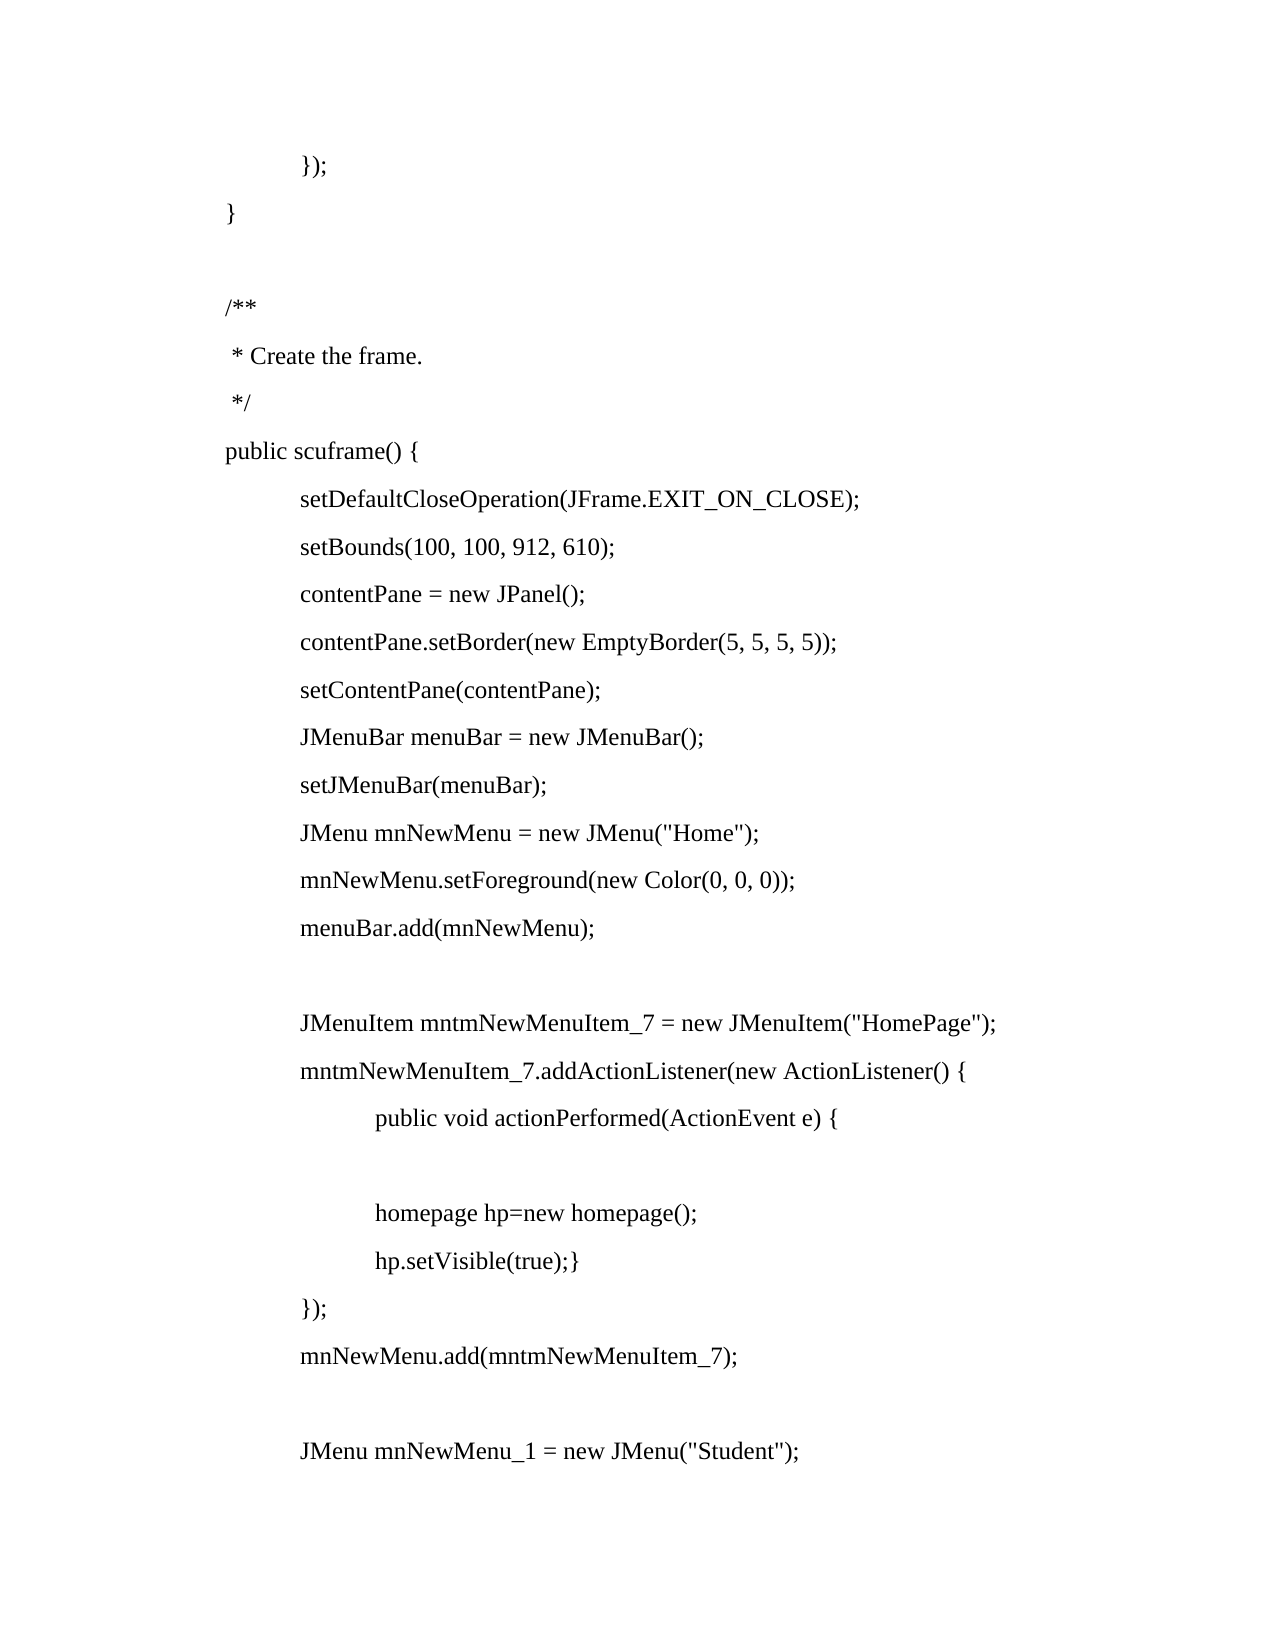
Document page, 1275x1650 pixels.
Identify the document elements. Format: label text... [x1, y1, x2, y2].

text mnNewMenu.add(mntmNewMenuItem_7); [150, 1341, 1125, 1370]
text }); [150, 150, 1125, 179]
text setContentPane(contentPane); [150, 675, 1125, 703]
text mnNewMenu.setForeground(new Color(0, 0, 0)); [150, 866, 1125, 894]
text }); [150, 1293, 1125, 1322]
text JMenu mnNewMenu_1 = new JMenu("Student"); [150, 1436, 1125, 1465]
text */ [150, 388, 1125, 417]
text hp.setVisible(true);} [150, 1246, 1125, 1274]
text /** [150, 293, 1125, 322]
text homepage hp=new homepage(); [150, 1198, 1125, 1227]
text JMenuBar menuBar = new JMenuBar(); [150, 722, 1125, 751]
text contentPane = new JPanel(); [150, 579, 1125, 608]
text setDefaultCloseOperation(JFrame.EXIT_ON_CLOSE); [150, 484, 1125, 513]
text public scuframe() { [150, 436, 1125, 465]
text public void actionPerformed(ActionEvent e) { [150, 1103, 1125, 1132]
text setBounds(100, 100, 912, 610); [150, 532, 1125, 560]
text JMenuItem mntmNewMenuItem_7 = new JMenuItem("HomePage"); [150, 1008, 1125, 1037]
text } [150, 198, 1125, 226]
text JMenu mnNewMenu = new JMenu("Home"); [150, 818, 1125, 847]
text * Create the frame. [150, 341, 1125, 369]
text mntmNewMenuItem_7.addActionListener(new ActionListener() { [150, 1056, 1125, 1084]
text menuBar.add(mnNewMenu); [150, 913, 1125, 942]
text contentPane.setBorder(new EmptyBorder(5, 5, 5, 5)); [150, 627, 1125, 656]
text setJMenuBar(menuBar); [150, 770, 1125, 799]
